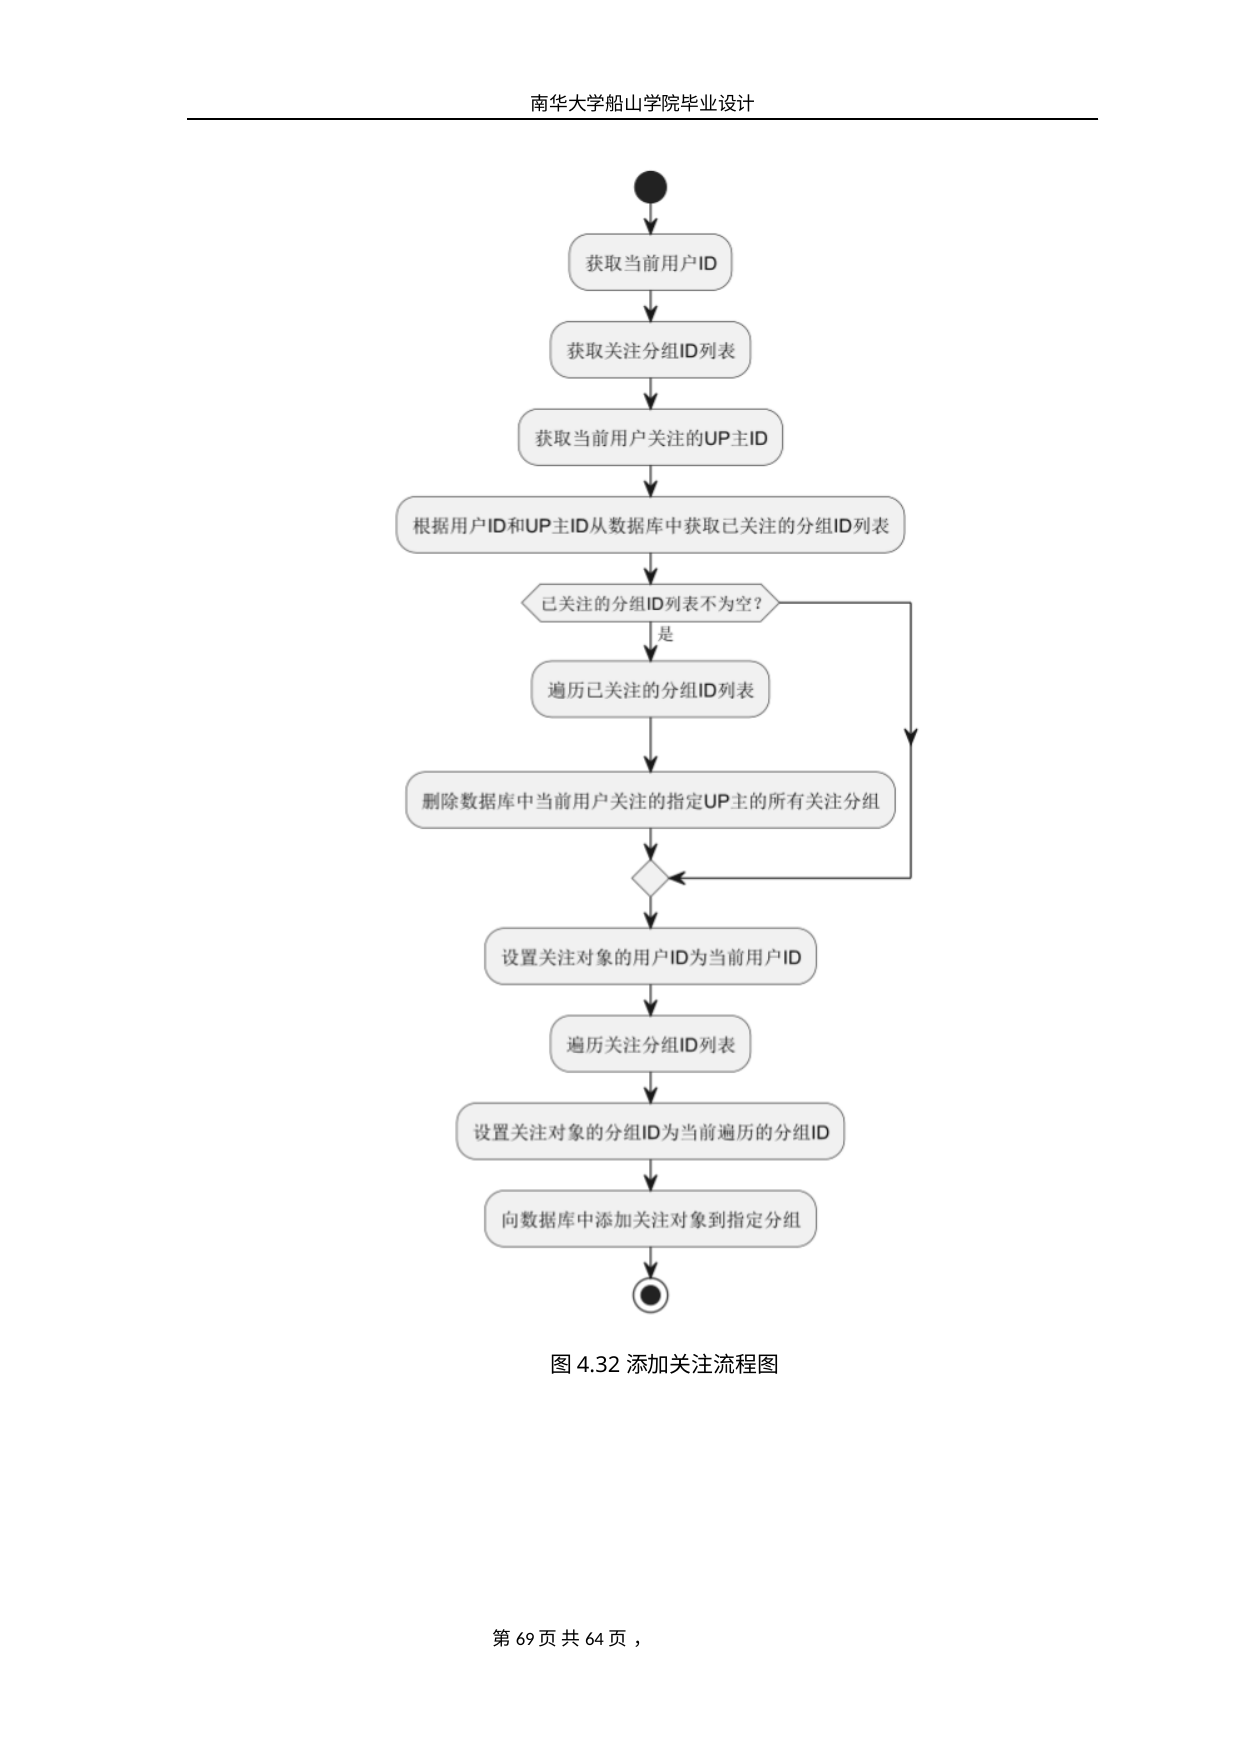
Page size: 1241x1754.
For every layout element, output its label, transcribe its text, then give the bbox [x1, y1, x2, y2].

picture [384, 162, 946, 1317]
list 图4.32 添加关注流程图 [187, 1347, 1098, 1380]
